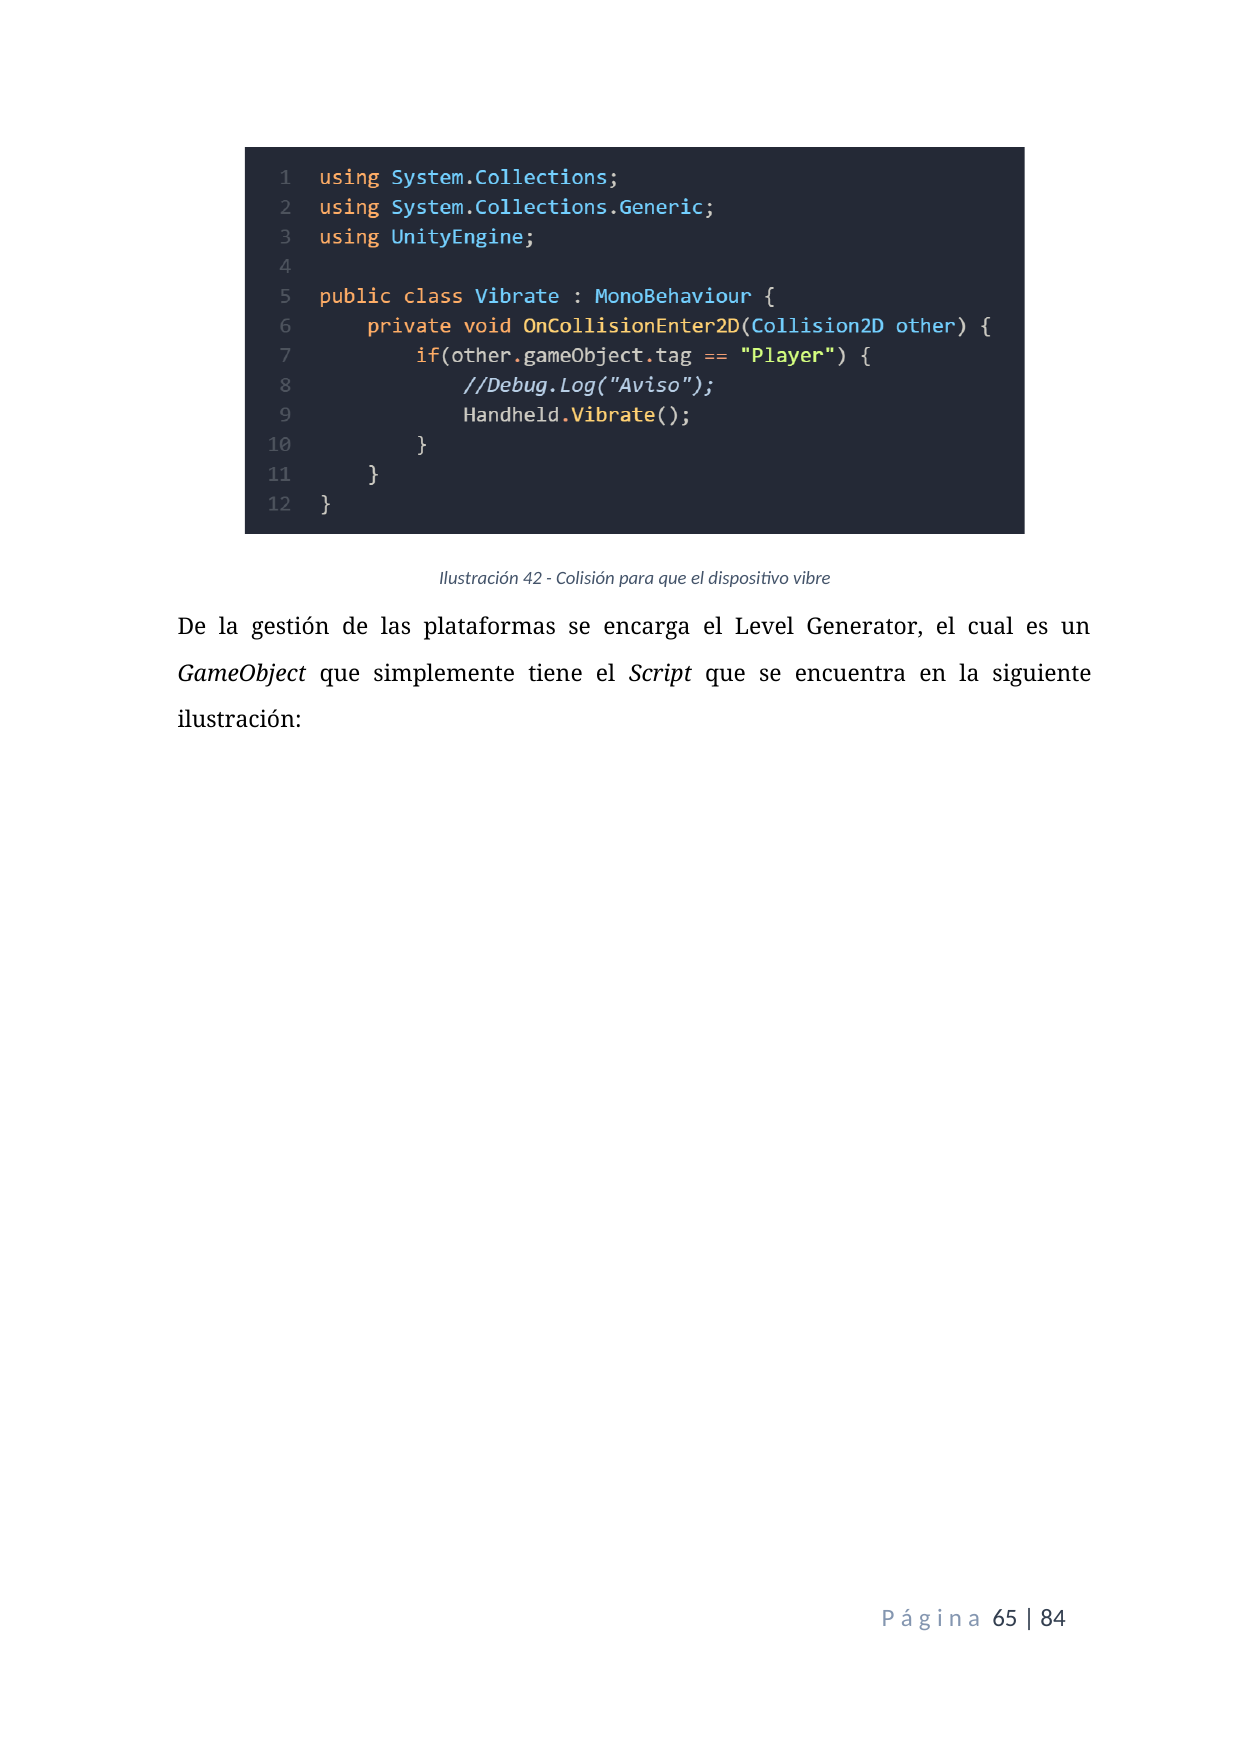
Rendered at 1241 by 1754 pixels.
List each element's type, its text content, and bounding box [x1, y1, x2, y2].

picture [244, 147, 1025, 534]
text De la gestión de las plataformas se encarga el Level Generator, el cual es un GameObject que simplemente tiene el Script que se encuentra en la siguiente ilustración: [177, 610, 1092, 735]
